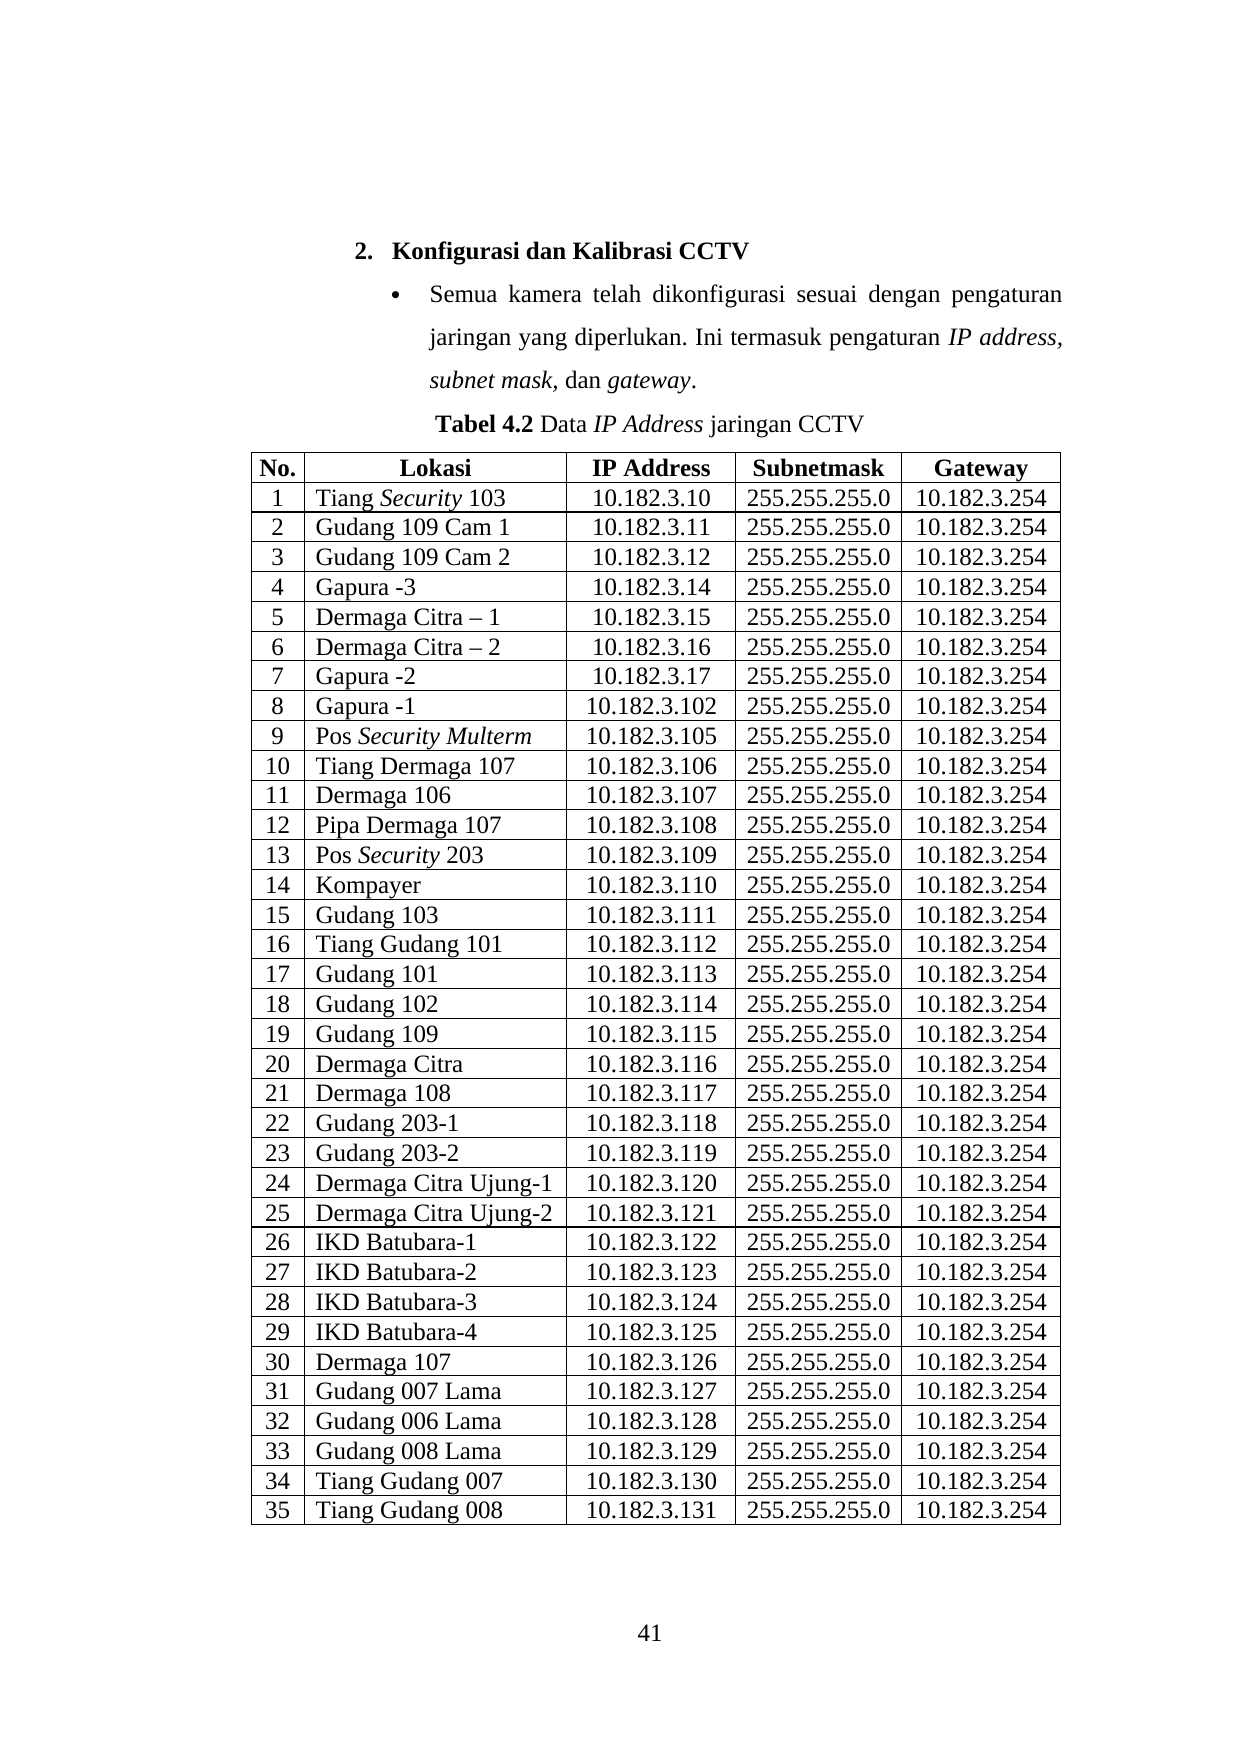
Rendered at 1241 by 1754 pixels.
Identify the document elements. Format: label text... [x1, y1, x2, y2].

table_cell Pipa Dermaga 107 [305, 810, 566, 839]
table_cell 5 [252, 602, 304, 631]
list Konfigurasi dan Kalibrasi CCTV [354, 236, 1063, 265]
table_cell 10.182.3.102 [567, 691, 735, 720]
table_cell IKD Batubara-3 [305, 1287, 566, 1316]
table_cell 10.182.3.129 [567, 1436, 735, 1465]
table_cell 255.255.255.0 [736, 1228, 901, 1256]
table_cell 10.182.3.254 [902, 1108, 1060, 1137]
table_cell 10.182.3.254 [902, 1376, 1060, 1405]
table_cell 10.182.3.254 [902, 1406, 1060, 1435]
table_cell 28 [252, 1287, 304, 1316]
table_cell 255.255.255.0 [736, 1168, 901, 1197]
table_cell 10.182.3.121 [567, 1198, 735, 1226]
table_cell 10.182.3.254 [902, 1496, 1060, 1524]
table_cell 10.182.3.254 [902, 1466, 1060, 1494]
table_cell 10.182.3.254 [902, 959, 1060, 988]
table_cell 255.255.255.0 [736, 1079, 901, 1107]
table_cell 21 [252, 1079, 304, 1107]
table_cell 10.182.3.254 [902, 1287, 1060, 1316]
table_cell 10.182.3.14 [567, 572, 735, 601]
table_header No. [252, 453, 304, 482]
table_cell 10.182.3.254 [902, 810, 1060, 839]
table_cell Tiang Gudang 101 [305, 930, 566, 958]
table_cell 10.182.3.254 [902, 632, 1060, 660]
text Tabel 4.2 Data IP Address jaringan CCTV [236, 409, 1063, 437]
table_cell 32 [252, 1406, 304, 1435]
table_cell 10.182.3.254 [902, 602, 1060, 631]
table_cell Dermaga Citra – 2 [305, 632, 566, 660]
table_cell Gapura -1 [305, 691, 566, 720]
table_cell 10.182.3.15 [567, 602, 735, 631]
table_cell 33 [252, 1436, 304, 1465]
table_cell 10.182.3.120 [567, 1168, 735, 1197]
table_cell 7 [252, 661, 304, 690]
table_cell 255.255.255.0 [736, 542, 901, 571]
table_cell 10.182.3.126 [567, 1347, 735, 1375]
table_cell 11 [252, 781, 304, 809]
table_cell 10.182.3.254 [902, 572, 1060, 601]
table_cell Dermaga Citra – 1 [305, 602, 566, 631]
table_header Gateway [902, 453, 1060, 482]
table_cell 10.182.3.254 [902, 661, 1060, 690]
table_cell Gudang 109 Cam 2 [305, 542, 566, 571]
table_cell 27 [252, 1257, 304, 1286]
table_cell 255.255.255.0 [736, 1406, 901, 1435]
table_cell 10.182.3.106 [567, 751, 735, 779]
table_cell 255.255.255.0 [736, 1138, 901, 1167]
table_cell Gudang 007 Lama [305, 1376, 566, 1405]
table_cell 255.255.255.0 [736, 1436, 901, 1465]
table_cell 10.182.3.11 [567, 513, 735, 541]
table_cell 255.255.255.0 [736, 572, 901, 601]
table_cell 19 [252, 1019, 304, 1048]
table_cell 255.255.255.0 [736, 751, 901, 779]
table_cell 8 [252, 691, 304, 720]
table_cell Gapura -3 [305, 572, 566, 601]
table_cell 14 [252, 870, 304, 899]
table_cell 10.182.3.10 [567, 483, 735, 511]
table_cell 255.255.255.0 [736, 900, 901, 928]
table_cell Kompayer [305, 870, 566, 899]
table_cell 10.182.3.254 [902, 1228, 1060, 1256]
table_cell 26 [252, 1228, 304, 1256]
table_cell Tiang Security 103 [305, 483, 566, 511]
table_cell 255.255.255.0 [736, 1496, 901, 1524]
table_cell 24 [252, 1168, 304, 1197]
table_cell 1 [252, 483, 304, 511]
table_cell 255.255.255.0 [736, 1347, 901, 1375]
table_cell 10.182.3.254 [902, 1079, 1060, 1107]
table_cell 10.182.3.110 [567, 870, 735, 899]
table_cell 10.182.3.254 [902, 751, 1060, 779]
table_cell 10.182.3.254 [902, 1198, 1060, 1226]
table_cell Dermaga 108 [305, 1079, 566, 1107]
table_cell Gapura -2 [305, 661, 566, 690]
table_cell 10.182.3.113 [567, 959, 735, 988]
table_cell Gudang 109 Cam 1 [305, 513, 566, 541]
table_cell Dermaga Citra Ujung-2 [305, 1198, 566, 1226]
table_cell 255.255.255.0 [736, 602, 901, 631]
table_cell 255.255.255.0 [736, 661, 901, 690]
table_cell Gudang 109 [305, 1019, 566, 1048]
table_cell 255.255.255.0 [736, 930, 901, 958]
table_cell 255.255.255.0 [736, 1257, 901, 1286]
table_cell 10.182.3.254 [902, 1257, 1060, 1286]
table_cell 255.255.255.0 [736, 1466, 901, 1494]
table_cell 12 [252, 810, 304, 839]
table_header Subnetmask [736, 453, 901, 482]
table_cell 10.182.3.254 [902, 930, 1060, 958]
table_cell Pos Security Multerm [305, 721, 566, 750]
table_cell 255.255.255.0 [736, 959, 901, 988]
table_cell 9 [252, 721, 304, 750]
table_cell 35 [252, 1496, 304, 1524]
table_cell 6 [252, 632, 304, 660]
table_cell 10.182.3.118 [567, 1108, 735, 1137]
table_cell 25 [252, 1198, 304, 1226]
table_cell 10.182.3.127 [567, 1376, 735, 1405]
table_cell 30 [252, 1347, 304, 1375]
table_cell 10.182.3.254 [902, 1168, 1060, 1197]
table_cell IKD Batubara-1 [305, 1228, 566, 1256]
table_cell 255.255.255.0 [736, 1198, 901, 1226]
table_cell 10.182.3.254 [902, 691, 1060, 720]
table_cell IKD Batubara-2 [305, 1257, 566, 1286]
table_cell 10.182.3.109 [567, 840, 735, 869]
table_cell 10.182.3.12 [567, 542, 735, 571]
table_cell Pos Security 203 [305, 840, 566, 869]
table_cell Tiang Gudang 008 [305, 1496, 566, 1524]
table_cell 10.182.3.122 [567, 1228, 735, 1256]
table_cell 10.182.3.254 [902, 721, 1060, 750]
table_cell 10.182.3.17 [567, 661, 735, 690]
table_cell 10.182.3.116 [567, 1049, 735, 1077]
table_cell 10.182.3.130 [567, 1466, 735, 1494]
table_cell 10.182.3.114 [567, 989, 735, 1018]
table_cell Gudang 203-1 [305, 1108, 566, 1137]
table_cell 10.182.3.107 [567, 781, 735, 809]
table_cell 255.255.255.0 [736, 870, 901, 899]
table_header IP Address [567, 453, 735, 482]
table_header Lokasi [305, 453, 566, 482]
table_cell 255.255.255.0 [736, 840, 901, 869]
table_cell 10.182.3.117 [567, 1079, 735, 1107]
table_cell Tiang Gudang 007 [305, 1466, 566, 1494]
table_cell 10 [252, 751, 304, 779]
table_cell 20 [252, 1049, 304, 1077]
table_cell 10.182.3.123 [567, 1257, 735, 1286]
table_cell 34 [252, 1466, 304, 1494]
table_cell 23 [252, 1138, 304, 1167]
table_cell 29 [252, 1317, 304, 1346]
table_cell 3 [252, 542, 304, 571]
table_cell Dermaga 107 [305, 1347, 566, 1375]
table_cell 18 [252, 989, 304, 1018]
table_cell 10.182.3.254 [902, 781, 1060, 809]
table_cell 13 [252, 840, 304, 869]
table_cell 4 [252, 572, 304, 601]
table_cell 10.182.3.128 [567, 1406, 735, 1435]
table_cell 255.255.255.0 [736, 721, 901, 750]
table_cell 16 [252, 930, 304, 958]
table_cell 10.182.3.115 [567, 1019, 735, 1048]
table_cell Dermaga 106 [305, 781, 566, 809]
table_cell 10.182.3.254 [902, 1436, 1060, 1465]
table_cell 10.182.3.254 [902, 483, 1060, 511]
table_cell Dermaga Citra [305, 1049, 566, 1077]
table_cell 10.182.3.108 [567, 810, 735, 839]
table_cell 31 [252, 1376, 304, 1405]
table_cell 255.255.255.0 [736, 1049, 901, 1077]
table_cell 15 [252, 900, 304, 928]
table_cell IKD Batubara-4 [305, 1317, 566, 1346]
table_cell Gudang 006 Lama [305, 1406, 566, 1435]
table_cell 10.182.3.254 [902, 1317, 1060, 1346]
table_cell 255.255.255.0 [736, 632, 901, 660]
table_cell 10.182.3.254 [902, 542, 1060, 571]
table_cell Gudang 101 [305, 959, 566, 988]
table_cell 10.182.3.124 [567, 1287, 735, 1316]
table_cell 10.182.3.112 [567, 930, 735, 958]
table_cell 2 [252, 513, 304, 541]
table_cell 10.182.3.254 [902, 840, 1060, 869]
table_cell 10.182.3.254 [902, 513, 1060, 541]
table_cell Gudang 102 [305, 989, 566, 1018]
table_cell 255.255.255.0 [736, 483, 901, 511]
table_cell Dermaga Citra Ujung-1 [305, 1168, 566, 1197]
table_cell Tiang Dermaga 107 [305, 751, 566, 779]
table_cell 10.182.3.119 [567, 1138, 735, 1167]
table_cell 10.182.3.111 [567, 900, 735, 928]
table_cell 10.182.3.254 [902, 989, 1060, 1018]
table_cell 255.255.255.0 [736, 691, 901, 720]
table_cell 10.182.3.131 [567, 1496, 735, 1524]
table_cell 255.255.255.0 [736, 989, 901, 1018]
table_cell 255.255.255.0 [736, 1317, 901, 1346]
table_cell 10.182.3.254 [902, 1138, 1060, 1167]
table_cell 10.182.3.254 [902, 1019, 1060, 1048]
table_cell 22 [252, 1108, 304, 1137]
table_cell 10.182.3.254 [902, 1347, 1060, 1375]
list Semua kamera telah dikonfigurasi sesuai dengan pengaturan jaringan yang diperlukan. Ini termasuk pengaturan IP address, subnet mask, dan gateway. [392, 279, 1063, 394]
table_cell Gudang 203-2 [305, 1138, 566, 1167]
table_cell 10.182.3.16 [567, 632, 735, 660]
table_cell 10.182.3.125 [567, 1317, 735, 1346]
table_cell 255.255.255.0 [736, 513, 901, 541]
table_cell 10.182.3.254 [902, 870, 1060, 899]
table_cell 255.255.255.0 [736, 781, 901, 809]
table_cell 255.255.255.0 [736, 810, 901, 839]
table_cell 10.182.3.254 [902, 900, 1060, 928]
table_cell Gudang 103 [305, 900, 566, 928]
table_cell 255.255.255.0 [736, 1376, 901, 1405]
table_cell 255.255.255.0 [736, 1287, 901, 1316]
table_cell 255.255.255.0 [736, 1019, 901, 1048]
table_cell 17 [252, 959, 304, 988]
table_cell Gudang 008 Lama [305, 1436, 566, 1465]
table_cell 10.182.3.105 [567, 721, 735, 750]
table_cell 255.255.255.0 [736, 1108, 901, 1137]
table_cell 10.182.3.254 [902, 1049, 1060, 1077]
